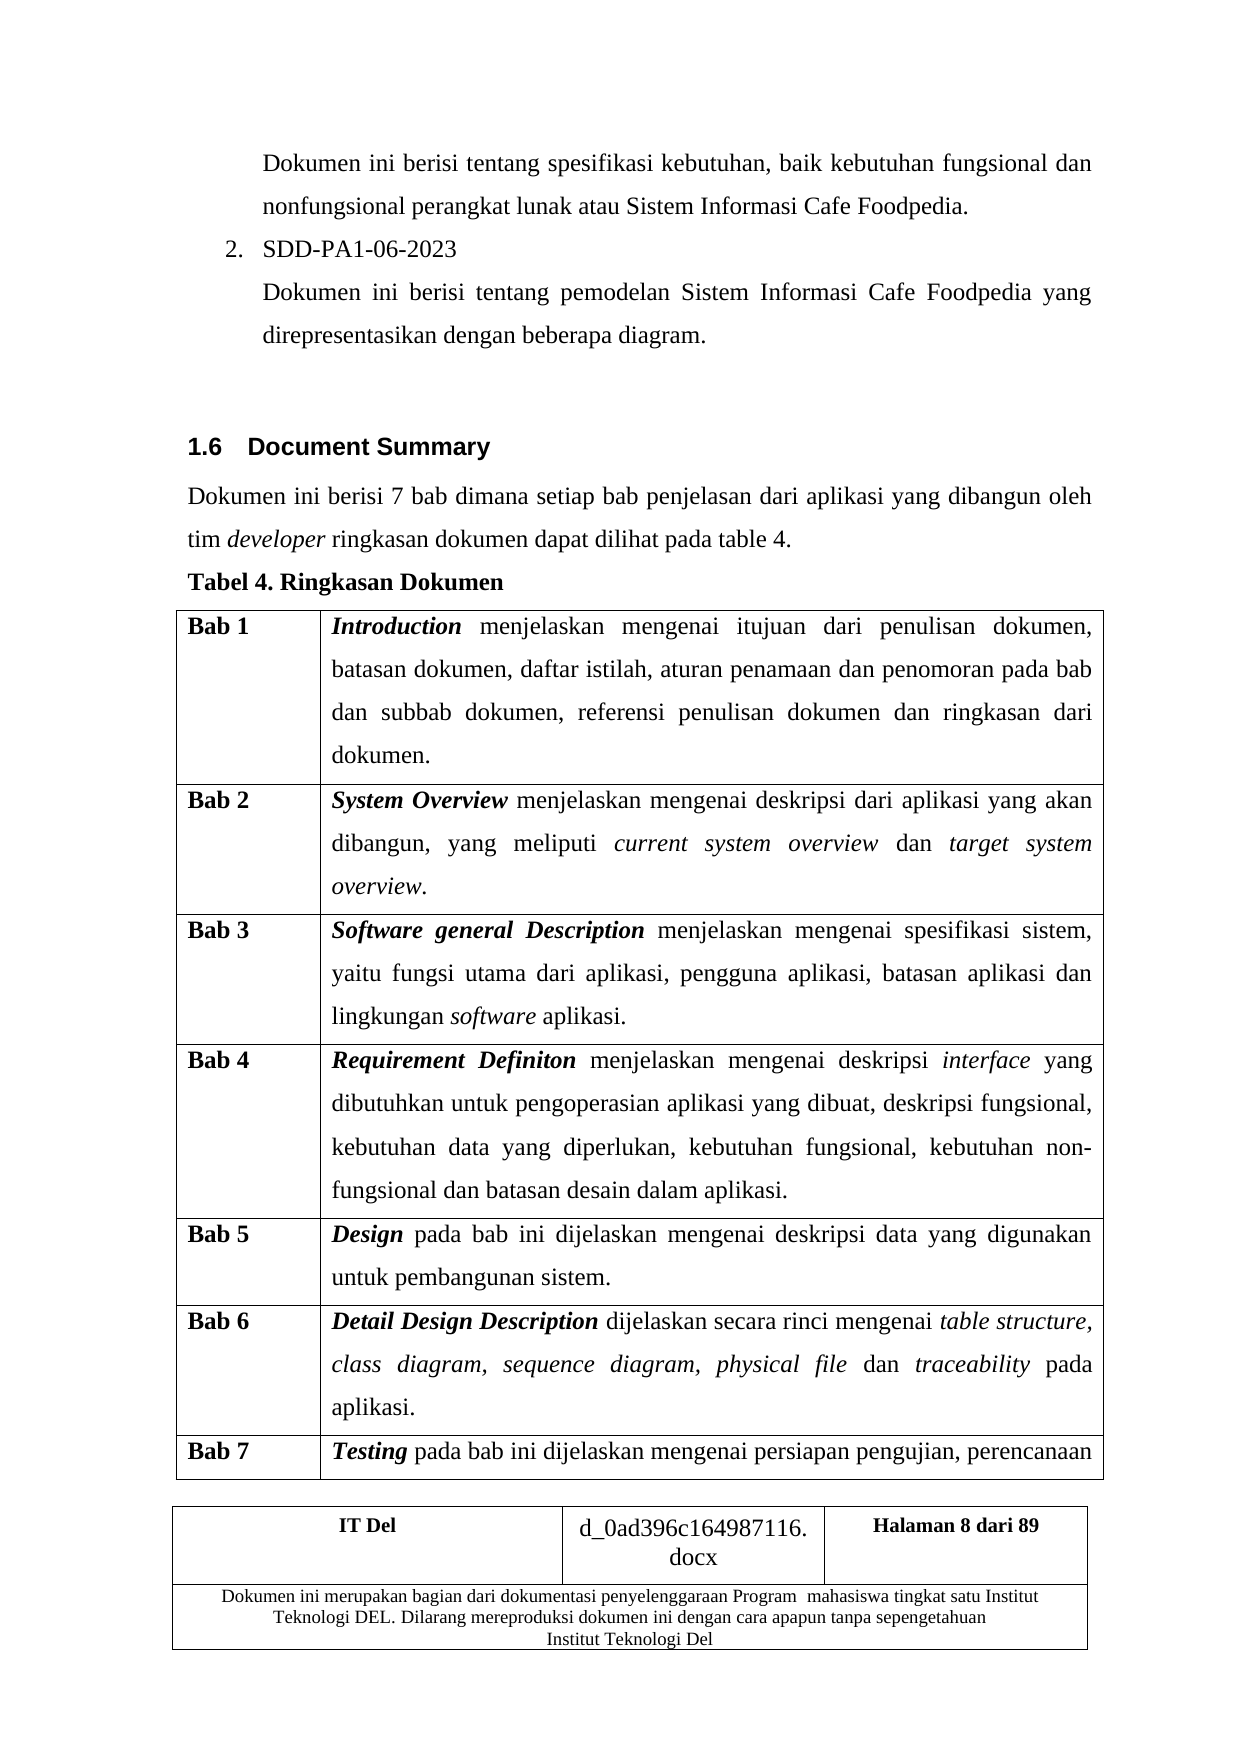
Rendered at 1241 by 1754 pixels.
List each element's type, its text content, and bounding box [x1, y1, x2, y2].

table_cell Detail Design Description dijelaskan secara rinci mengenai table structure, class diagram, sequence diagram, physical file dan traceability pada aplikasi. [321, 1306, 1103, 1435]
table_cell Software general Description menjelaskan mengenai spesifikasi sistem, yaitu fungsi utama dari aplikasi, pengguna aplikasi, batasan aplikasi dan lingkungan software aplikasi. [321, 915, 1103, 1044]
subtitle Document Summary [187, 431, 1092, 460]
table_cell Requirement Definiton menjelaskan mengenai deskripsi interface yang dibutuhkan untuk pengoperasian aplikasi yang dibuat, deskripsi fungsional, kebutuhan data yang diperlukan, kebutuhan fungsional, kebutuhan non-fungsional dan batasan desain dalam aplikasi. [321, 1045, 1103, 1218]
table_cell Design pada bab ini dijelaskan mengenai deskripsi data yang digunakan untuk pembangunan sistem. [321, 1219, 1103, 1305]
list SDD-PA1-06-2023 [225, 234, 1092, 263]
table_cell System Overview menjelaskan mengenai deskripsi dari aplikasi yang akan dibangun, yang meliputi current system overview dan target system overview. [321, 785, 1103, 914]
table_header Bab 1 [177, 611, 320, 784]
list Dokumen ini berisi tentang spesifikasi kebutuhan, baik kebutuhan fungsional dan nonfungsional perangkat lunak atau Sistem Informasi Cafe Foodpedia. [262, 148, 1092, 219]
table_cell Bab 5 [177, 1219, 320, 1305]
table_cell Bab 2 [177, 785, 320, 914]
text Dokumen ini berisi 7 bab dimana setiap bab penjelasan dari aplikasi yang dibangun oleh tim developer ringkasan dokumen dapat dilihat pada table 4. [187, 481, 1092, 553]
table_cell Bab 7 [177, 1436, 320, 1479]
table_header Introduction menjelaskan mengenai itujuan dari penulisan dokumen, batasan dokumen, daftar istilah, aturan penamaan dan penomoran pada bab dan subbab dokumen, referensi penulisan dokumen dan ringkasan dari dokumen. [321, 611, 1103, 784]
text Tabel 4. Ringkasan Dokumen [187, 567, 1092, 596]
table_cell Bab 6 [177, 1306, 320, 1435]
table_cell Bab 4 [177, 1045, 320, 1218]
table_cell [321, 1436, 1103, 1479]
list Dokumen ini berisi tentang pemodelan Sistem Informasi Cafe Foodpedia yang direpresentasikan dengan beberapa diagram. [262, 277, 1092, 349]
table_cell Bab 3 [177, 915, 320, 1044]
